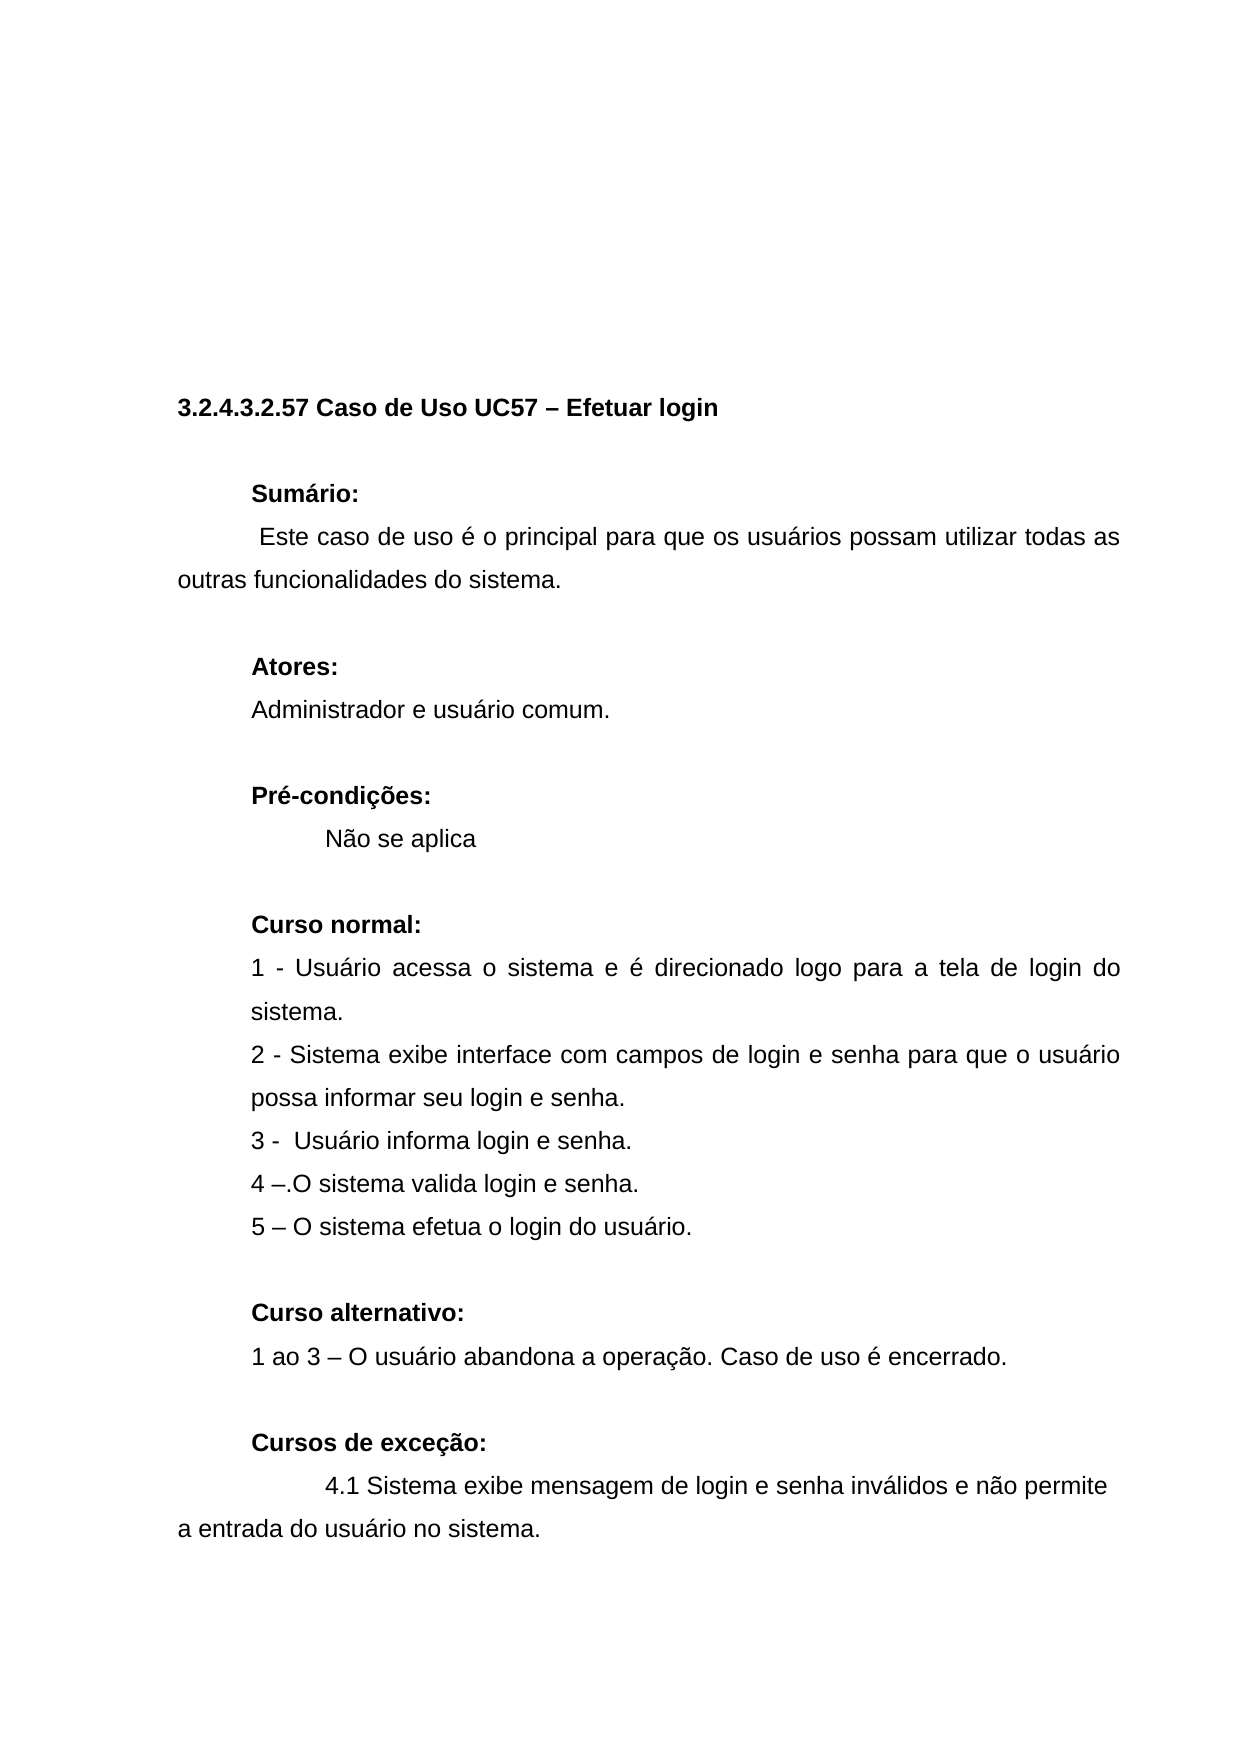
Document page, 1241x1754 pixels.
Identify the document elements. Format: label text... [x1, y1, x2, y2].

text 5 – O sistema efetua o login do usuário. [177, 1212, 1122, 1241]
text 4 –.O sistema valida login e senha. [251, 1169, 1122, 1198]
text Sumário: [177, 479, 1122, 508]
text 4.1 Sistema exibe mensagem de login e senha inválidos e não permite a entrada do usuário no sistema. [177, 1471, 1122, 1543]
text Curso alternativo: [177, 1298, 1122, 1327]
text 1 - Usuário acessa o sistema e é direcionado logo para a tela de login do sistema. [251, 953, 1122, 1025]
text Curso normal: [177, 910, 1122, 939]
text Atores: [177, 652, 1122, 680]
text 1 ao 3 – O usuário abandona a operação. Caso de uso é encerrado. [177, 1342, 1122, 1370]
text Administrador e usuário comum. [177, 695, 1122, 723]
text Este caso de uso é o principal para que os usuários possam utilizar todas as outras funcionalidades do sistema. [177, 522, 1122, 594]
text 3.2.4.3.2.57 Caso de Uso UC57 – Efetuar login [177, 393, 1122, 422]
text 3 - Usuário informa login e senha. [251, 1126, 1122, 1155]
text Não se aplica [251, 824, 1122, 853]
text Cursos de exceção: [177, 1428, 1122, 1457]
text 2 - Sistema exibe interface com campos de login e senha para que o usuário possa informar seu login e senha. [251, 1040, 1122, 1112]
text Pré-condições: [177, 781, 1122, 810]
